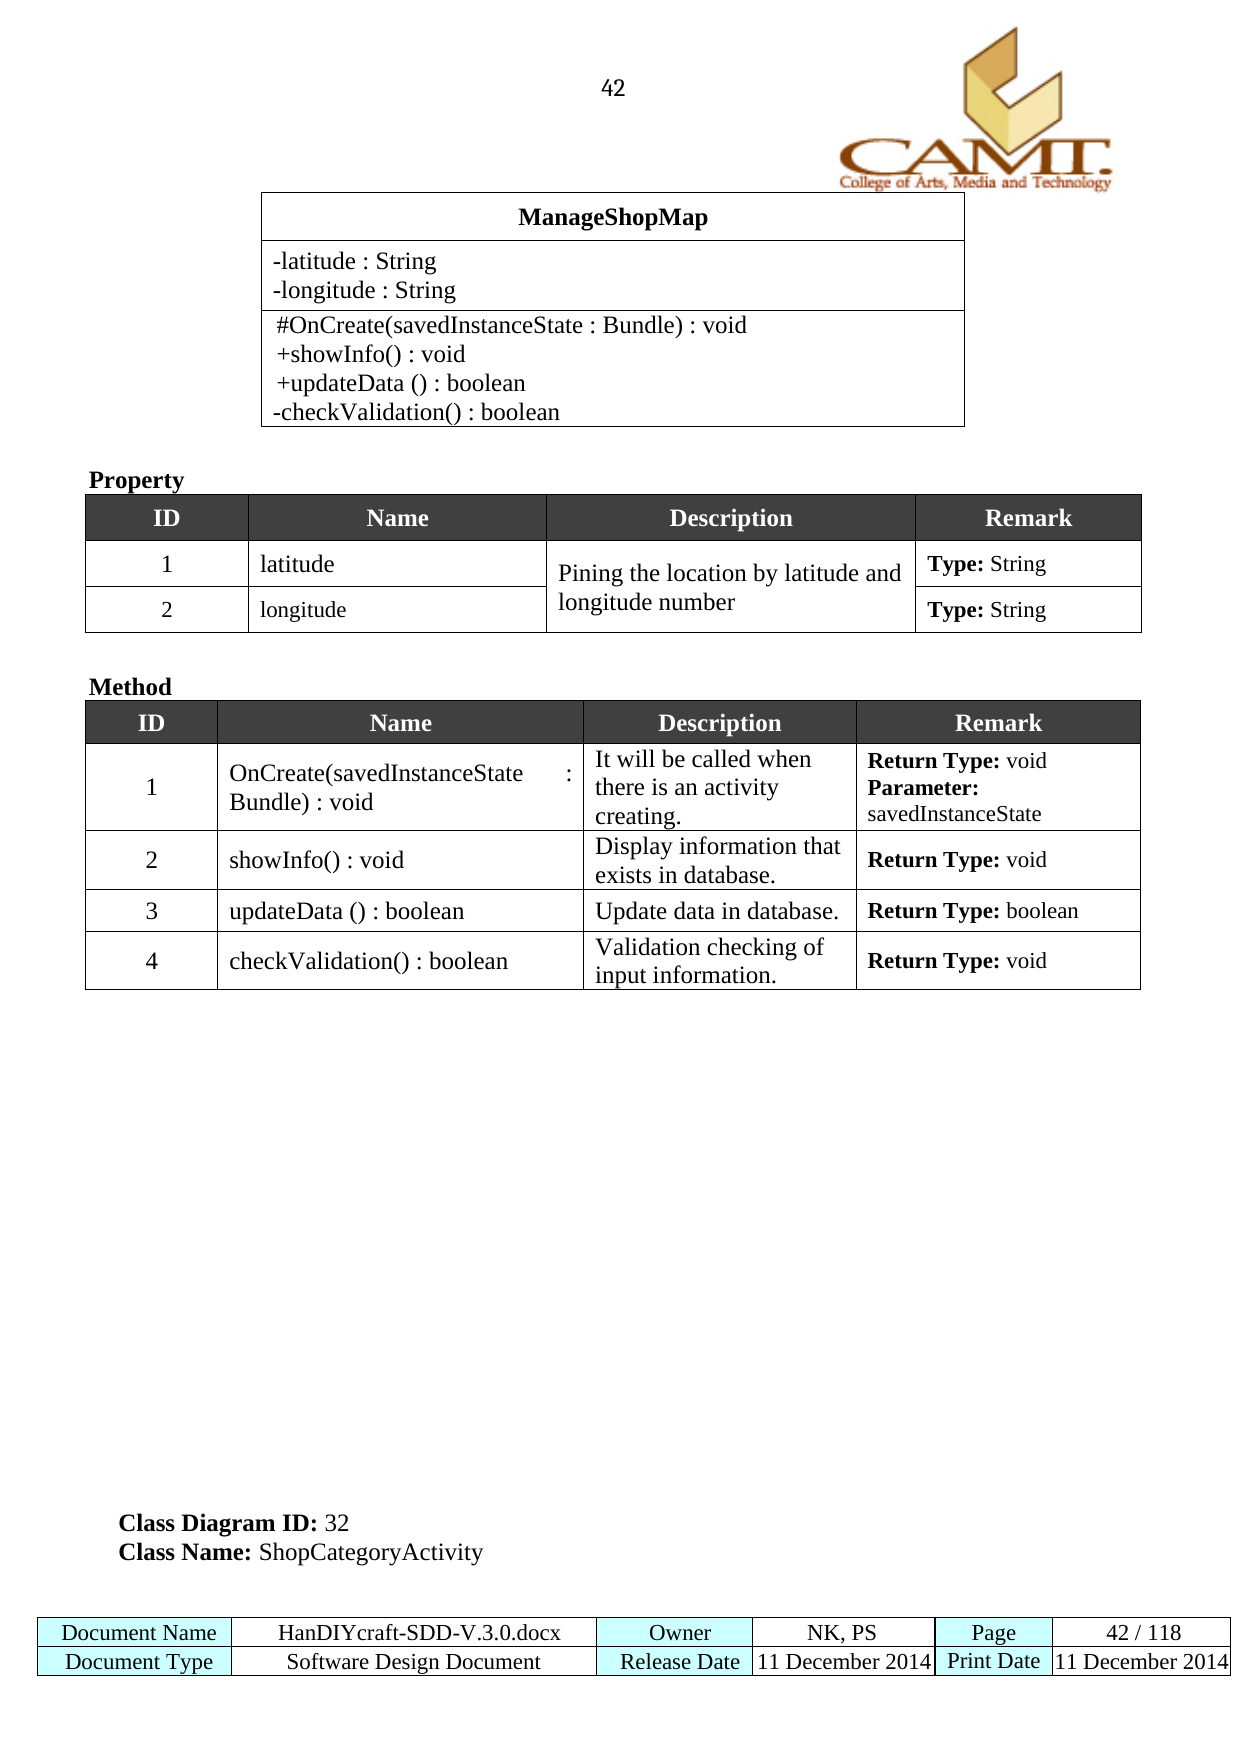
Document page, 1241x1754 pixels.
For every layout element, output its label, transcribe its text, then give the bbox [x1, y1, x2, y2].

table_cell Update data in database. [584, 890, 856, 931]
table_cell checkValidation() : boolean [218, 932, 583, 989]
table_cell updateData () : boolean [218, 890, 583, 931]
table_cell Return Type: void [857, 932, 1140, 989]
table_cell 1 [86, 541, 248, 586]
table_cell It will be called when there is an activity creating. [584, 744, 856, 830]
text Method [88, 672, 1108, 700]
table_cell 2 [86, 587, 248, 632]
picture [755, 18, 1221, 207]
table_header Remark [916, 495, 1141, 540]
table_cell Return Type: void Parameter: savedInstanceState [857, 744, 1140, 830]
table_cell Type: String [916, 541, 1141, 586]
table_cell 1 [86, 744, 217, 830]
table_cell -latitude : String -longitude : String [262, 241, 964, 309]
table_header Description [584, 701, 856, 743]
table_cell Validation checking of input information. [584, 932, 856, 989]
table_cell longitude [249, 587, 546, 632]
list Property [88, 465, 1108, 494]
table_cell latitude [249, 541, 546, 586]
table_cell 3 [86, 890, 217, 931]
text Class Name: ShopCategoryActivity [118, 1537, 1108, 1565]
table_cell Type: String [916, 587, 1141, 632]
table_cell showInfo() : void [218, 831, 583, 888]
table_cell 2 [86, 831, 217, 888]
table_cell Display information that exists in database. [584, 831, 856, 888]
table_cell Return Type: boolean [857, 890, 1140, 931]
table_header ManageShopMap [262, 193, 964, 240]
table_cell Pining the location by latitude and longitude number [547, 541, 915, 632]
table_cell #OnCreate(savedInstanceState : Bundle) : void +showInfo() : void +updateData () : boolean -checkValidation() : boolean [262, 311, 964, 426]
table_header Name [218, 701, 583, 743]
table_header Remark [857, 701, 1140, 743]
table_cell Return Type: void [857, 831, 1140, 888]
table_header Name [249, 495, 546, 540]
table_header ID [86, 495, 248, 540]
table_cell 4 [86, 932, 217, 989]
table_header Description [547, 495, 915, 540]
table_cell OnCreate(savedInstanceState : Bundle) : void [218, 744, 583, 830]
table_header ID [86, 701, 217, 743]
text Class Diagram ID: 32 [118, 1508, 1108, 1537]
